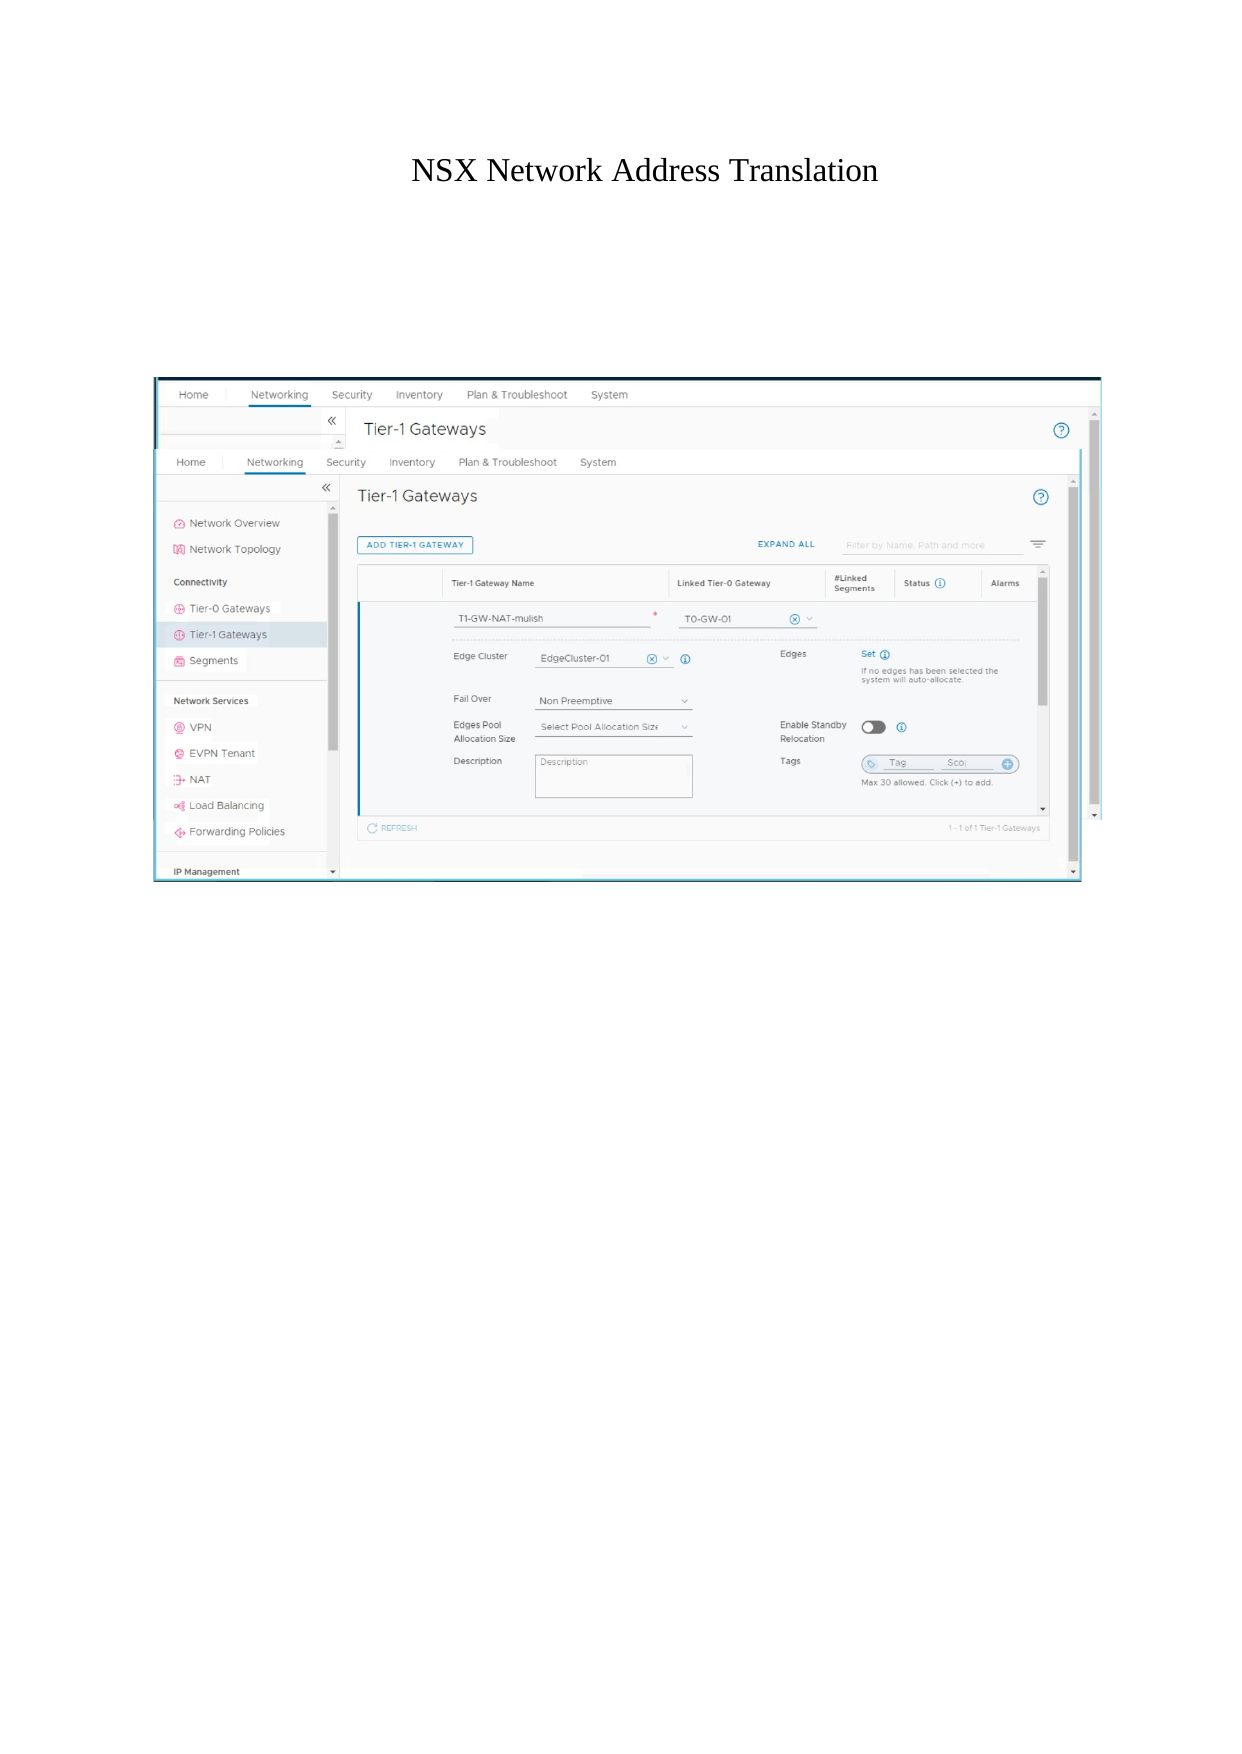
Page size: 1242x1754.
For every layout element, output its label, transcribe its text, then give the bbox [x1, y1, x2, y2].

subtitle NSX Network Address Translation [156, 150, 1104, 188]
picture [153, 377, 1102, 882]
